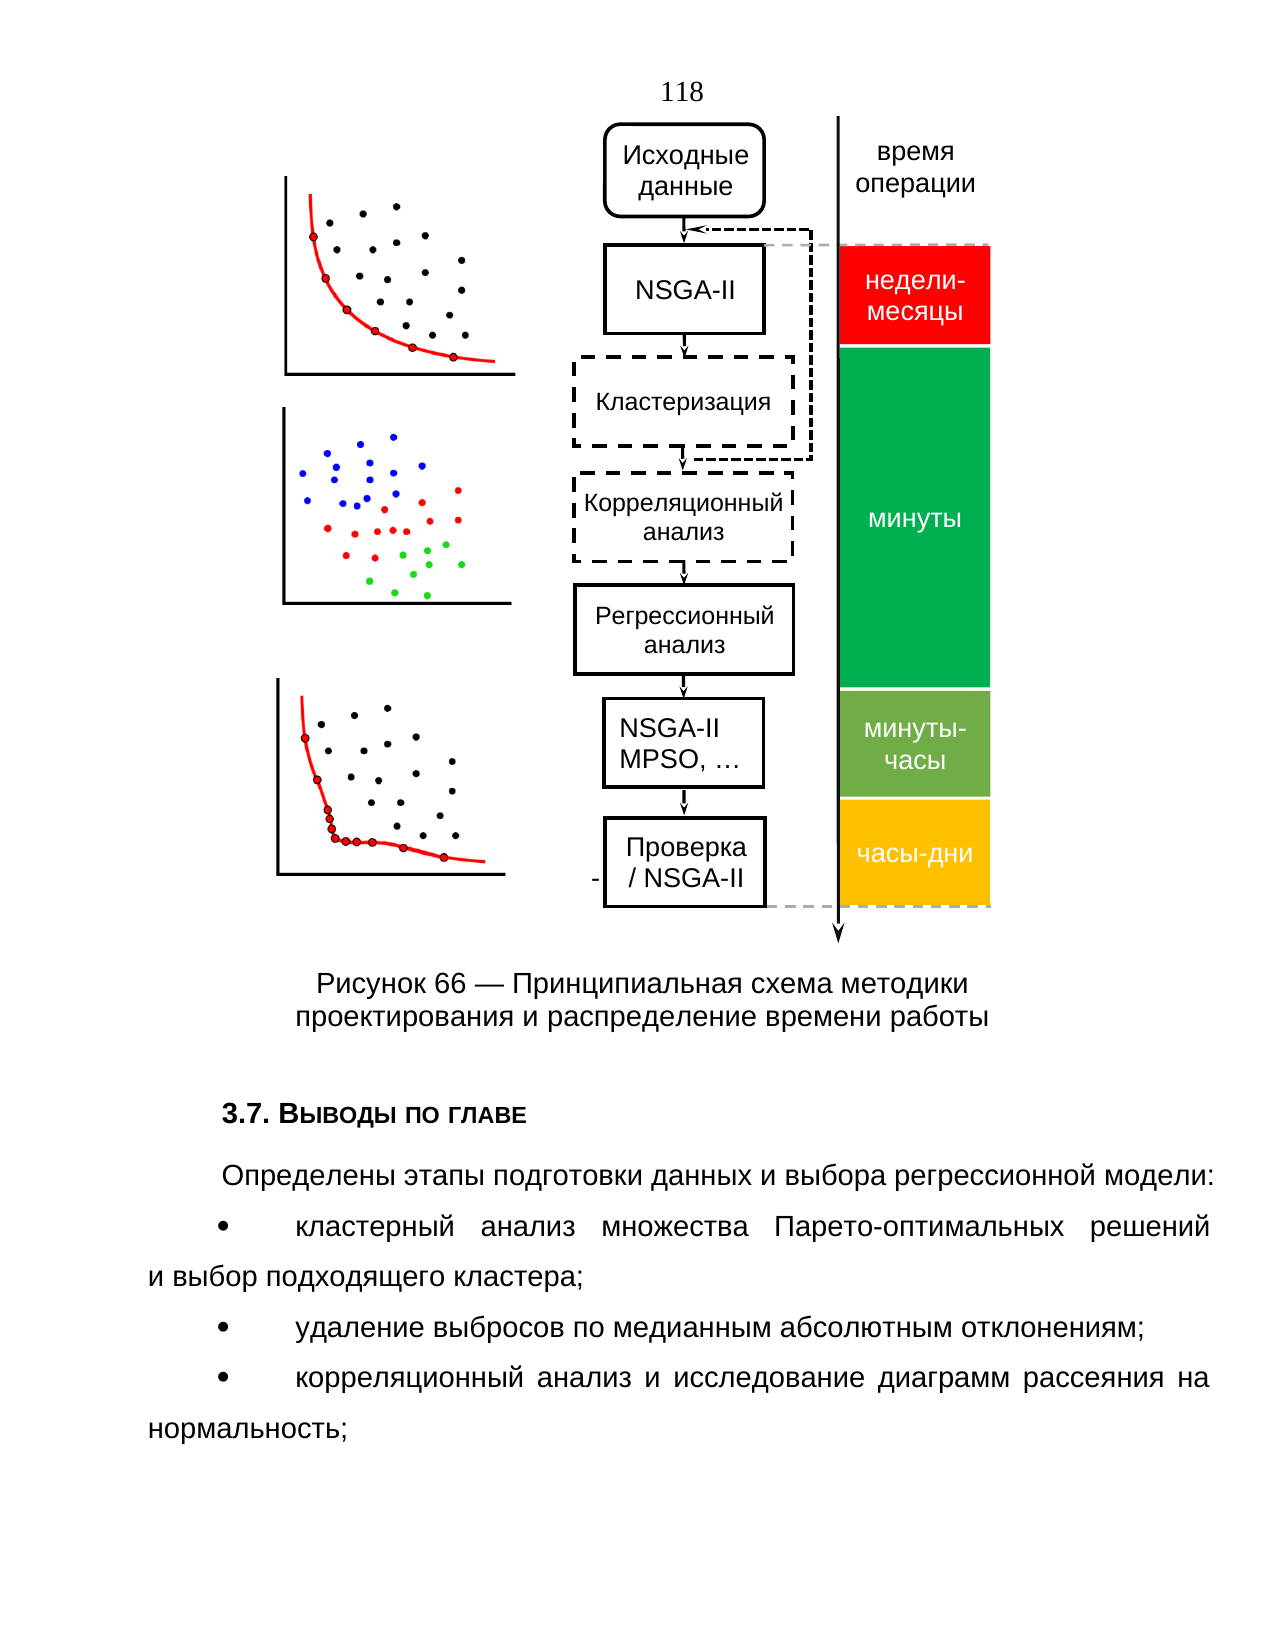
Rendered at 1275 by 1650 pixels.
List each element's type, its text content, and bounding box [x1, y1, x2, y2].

text Рисунок 66 — Принципиальная схема методики проектирования и распределение времени работы [222, 966, 1063, 1033]
list корреляционный анализ и исследование диаграмм рассеяния на нормальность; [148, 1360, 1211, 1444]
list удаление выбросов по медианным абсолютным отклонениям; [148, 1309, 1211, 1343]
picture [270, 397, 520, 612]
subtitle 3.7. Выводы по главе [222, 1096, 1093, 1129]
picture [264, 668, 514, 883]
picture [272, 166, 524, 383]
list кластерный анализ множества Парето-оптимальных решений и выбор подходящего кластера; [148, 1209, 1211, 1293]
text Определены этапы подготовки данных и выбора регрессионной модели: [148, 1158, 1216, 1192]
